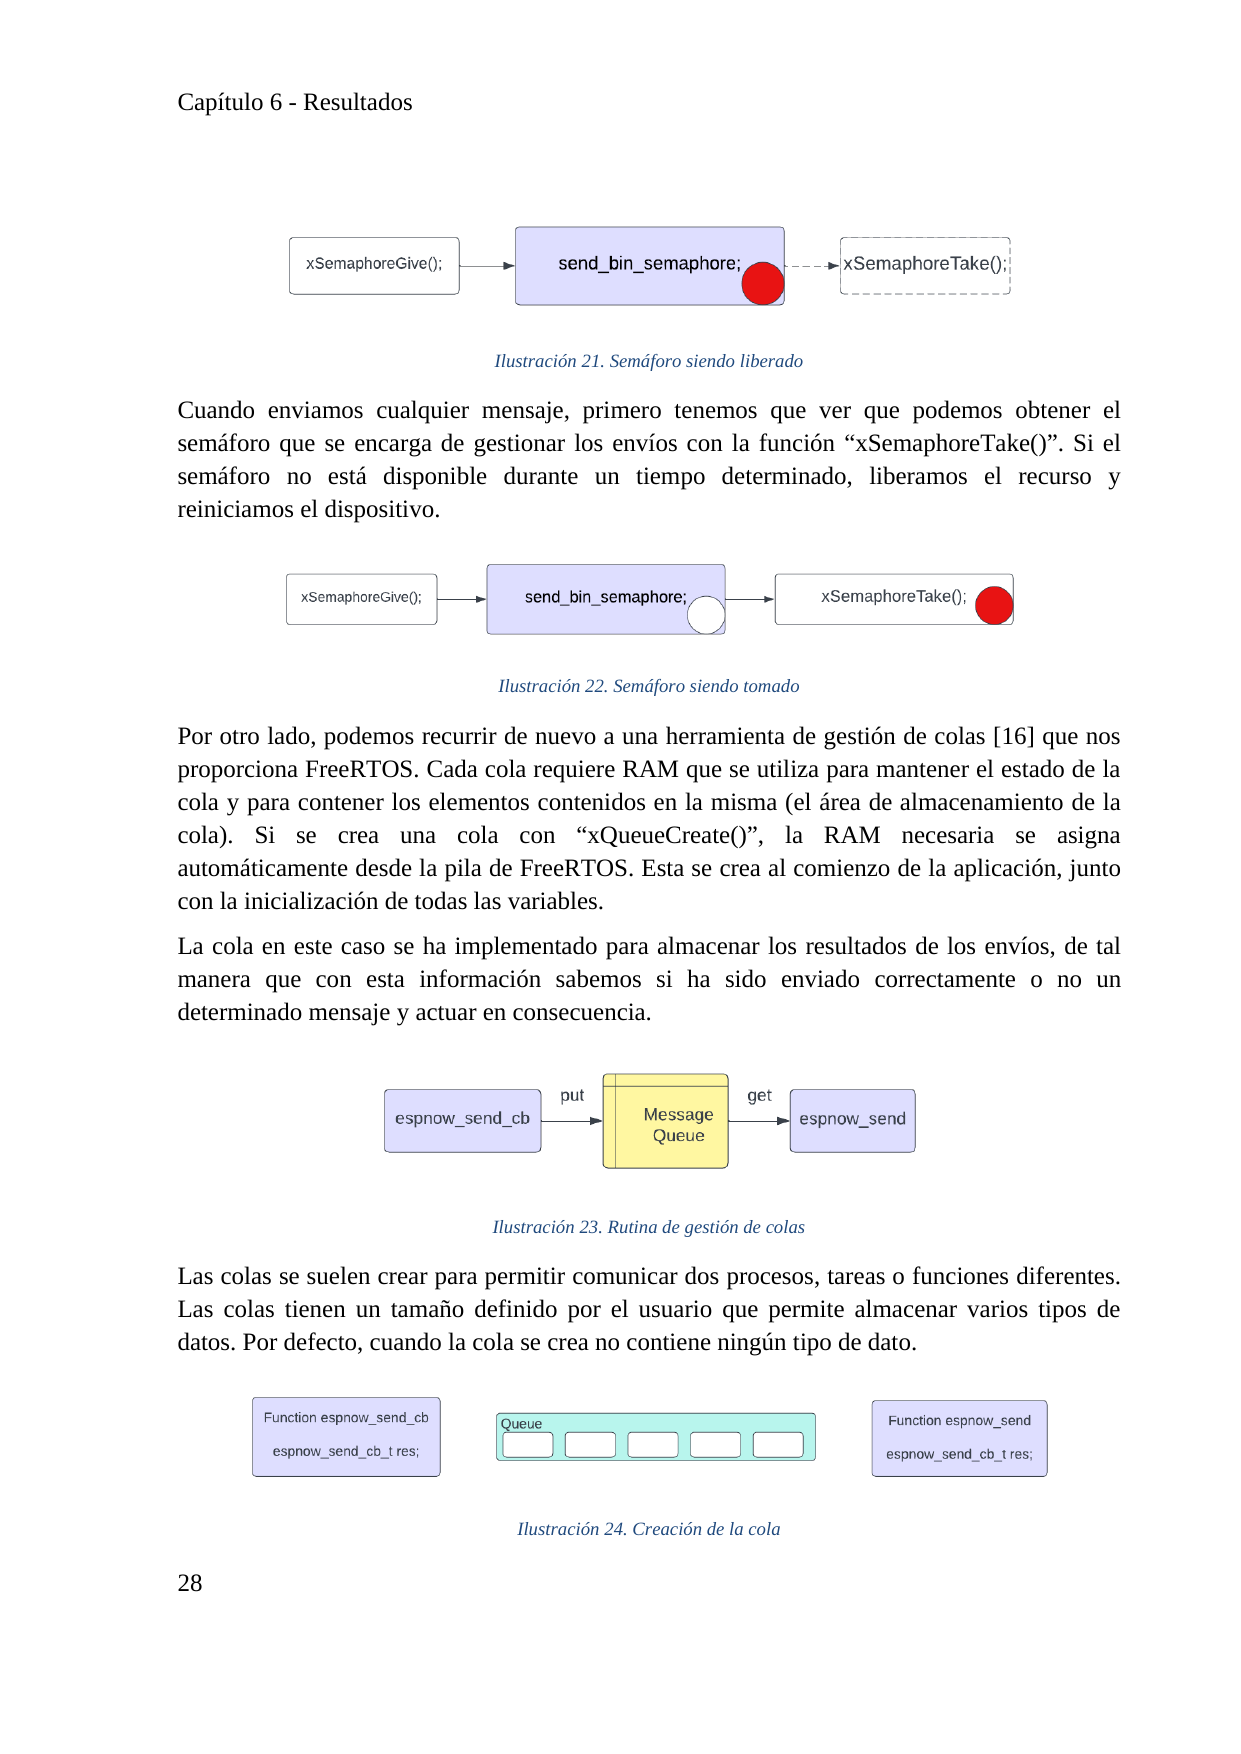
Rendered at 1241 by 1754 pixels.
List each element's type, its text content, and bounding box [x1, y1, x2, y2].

picture [261, 539, 1038, 659]
text Ilustración 21. Semáforo siendo liberado [177, 349, 1122, 371]
text Las colas se suelen crear para permitir comunicar dos procesos, tareas o funciones diferentes. Las colas tienen un tamaño definido por el usuario que permite almacenar varios tipos de datos. Por defecto, cuando la cola se crea no contiene ningún tipo de dato. [177, 1261, 1122, 1356]
picture [261, 198, 1038, 333]
text Cuando enviamos cualquier mensaje, primero tenemos que ver que podemos obtener el semáforo que se encarga de gestionar los envíos con la función “xSemaphoreTake()”. Si el semáforo no está disponible durante un tiempo determinado, liberamos el recurso y reiniciamos el dispositivo. [177, 395, 1122, 523]
text La cola en este caso se ha implementado para almacenar los resultados de los envíos, de tal manera que con esta información sabemos si ha sido enviado correctamente o no un determinado mensaje y actuar en consecuencia. [177, 931, 1122, 1026]
picture [353, 1043, 946, 1199]
text Ilustración 22. Semáforo siendo tomado [177, 675, 1122, 697]
picture [227, 1372, 1072, 1501]
text Por otro lado, podemos recurrir de nuevo a una herramienta de gestión de colas [16] que nos proporciona FreeRTOS. Cada cola requiere RAM que se utiliza para mantener el estado de la cola y para contener los elementos contenidos en la misma (el área de almacenamiento de la cola). Si se crea una cola con “xQueueCreate()”, la RAM necesaria se asigna automáticamente desde la pila de FreeRTOS. Esta se crea al comienzo de la aplicación, junto con la inicialización de todas las variables. [177, 721, 1122, 915]
text Ilustración 24. Creación de la cola [177, 1518, 1122, 1539]
text Ilustración 23. Rutina de gestión de colas [177, 1216, 1122, 1237]
